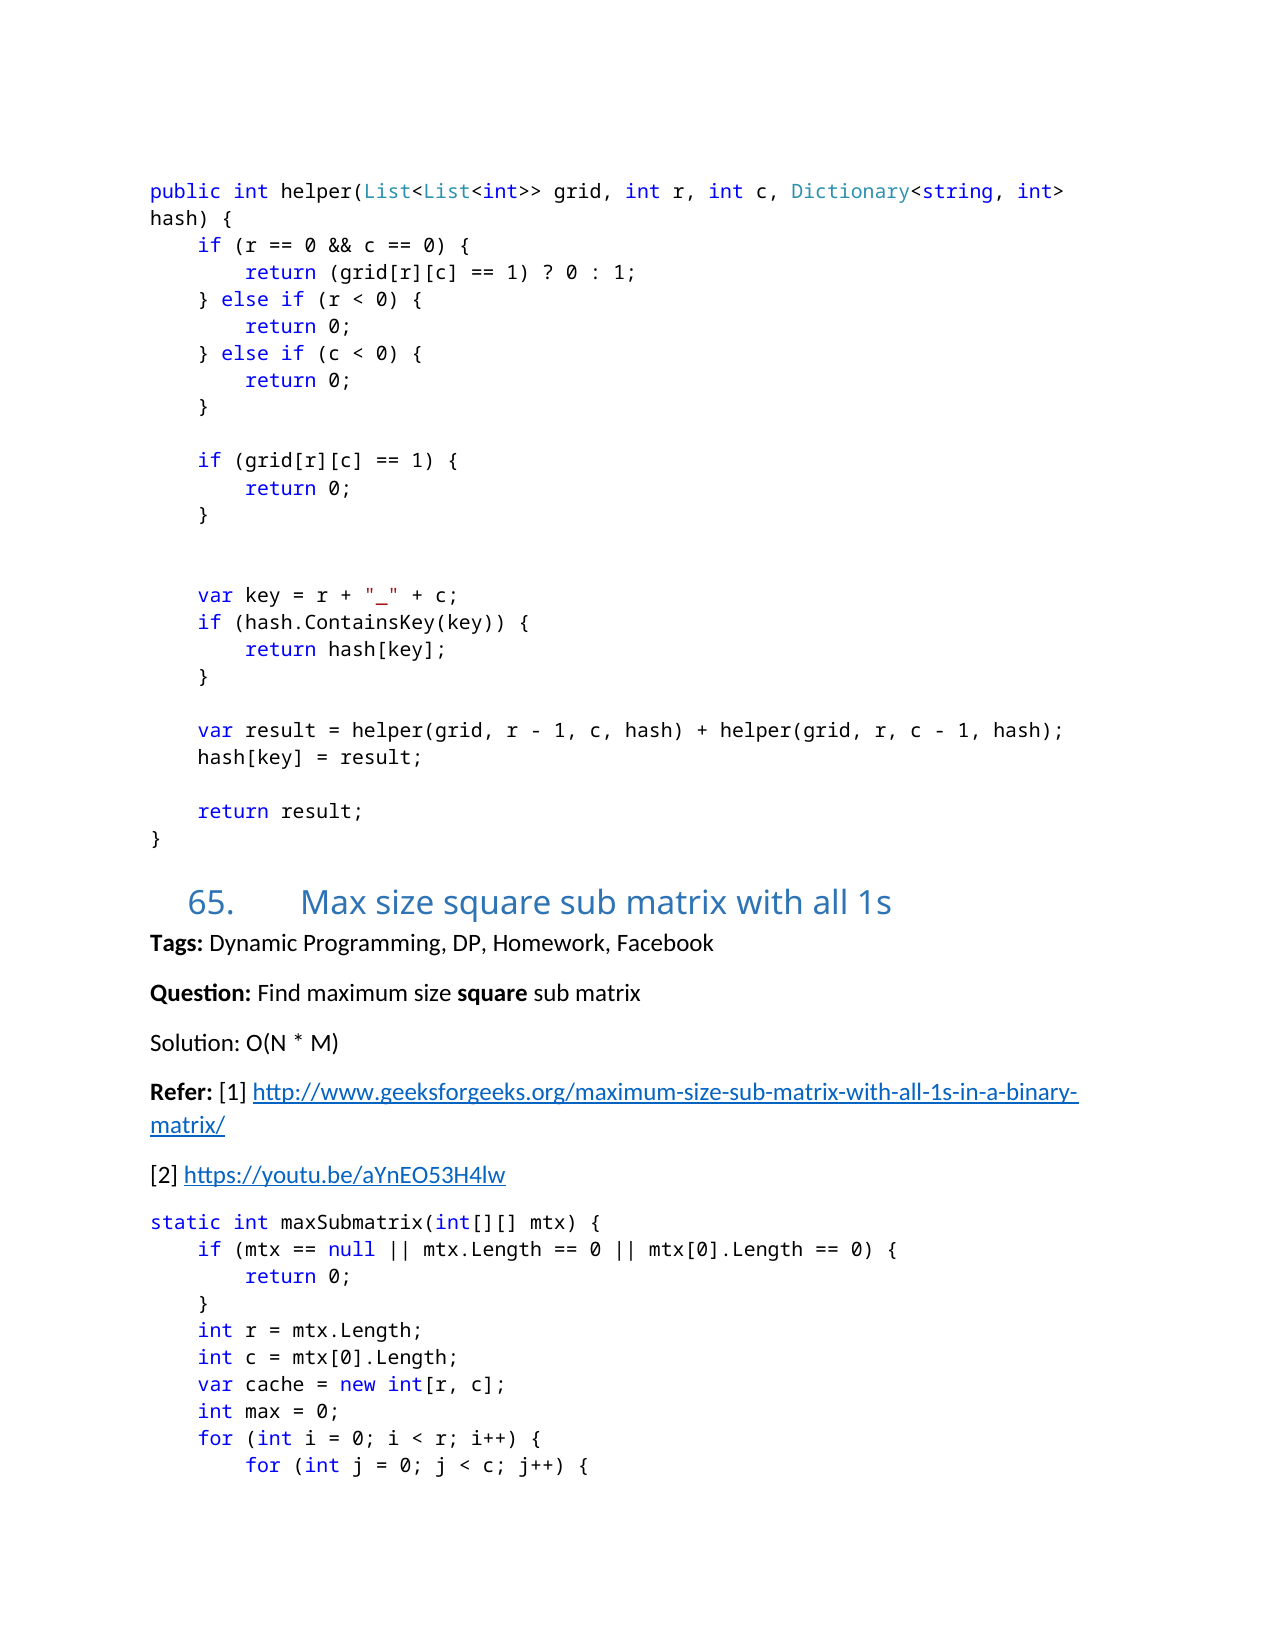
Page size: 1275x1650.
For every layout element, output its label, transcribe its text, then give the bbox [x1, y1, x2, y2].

text var result = helper(grid, r - 1, c, hash) + helper(grid, r, c - 1, hash); [150, 717, 1125, 743]
text return 0; [150, 1262, 1125, 1289]
text } else if (r < 0) { [150, 285, 1125, 312]
text return (grid[r][c] == 1) ? 0 : 1; [150, 258, 1125, 285]
text return 0; [150, 366, 1125, 393]
text for (int j = 0; j < c; j++) { [150, 1451, 1125, 1478]
text } else if (c < 0) { [150, 339, 1125, 366]
text if (hash.ContainsKey(key)) { [150, 609, 1125, 636]
text if (mtx == null || mtx.Length == 0 || mtx[0].Length == 0) { [150, 1235, 1125, 1262]
text Refer: [1] http://www.geeksforgeeks.org/maximum-size-sub-matrix-with-all-1s-in-a-binary-matrix/ [150, 1076, 1125, 1140]
text Tags: Dynamic Programming, DP, Homework, Facebook [150, 927, 1125, 958]
text } [150, 501, 1125, 528]
text return result; [150, 797, 1125, 824]
text } [150, 663, 1125, 689]
text Question: Find maximum size square sub matrix [150, 977, 1125, 1008]
text if (grid[r][c] == 1) { [150, 447, 1125, 474]
subtitle Max size square sub matrix with all 1s [187, 878, 1125, 924]
text int r = mtx.Length; [150, 1316, 1125, 1343]
text Solution: O(N * M) [150, 1027, 1125, 1057]
text return hash[key]; [150, 636, 1125, 663]
text static int maxSubmatrix(int[][] mtx) { [150, 1208, 1125, 1235]
text for (int i = 0; i < r; i++) { [150, 1424, 1125, 1451]
text var cache = new int[r, c]; [150, 1370, 1125, 1397]
text [2] https://youtu.be/aYnEO53H4lw [150, 1159, 1125, 1189]
text public int helper(List<List<int>> grid, int r, int c, Dictionary<string, int> hash) { [150, 177, 1125, 231]
text return 0; [150, 474, 1125, 501]
text } [150, 824, 1125, 851]
text int c = mtx[0].Length; [150, 1343, 1125, 1370]
text int max = 0; [150, 1397, 1125, 1424]
text } [150, 393, 1125, 420]
text if (r == 0 && c == 0) { [150, 231, 1125, 258]
text } [150, 1289, 1125, 1316]
text var key = r + "_" + c; [150, 582, 1125, 609]
text return 0; [150, 312, 1125, 339]
text hash[key] = result; [150, 743, 1125, 771]
